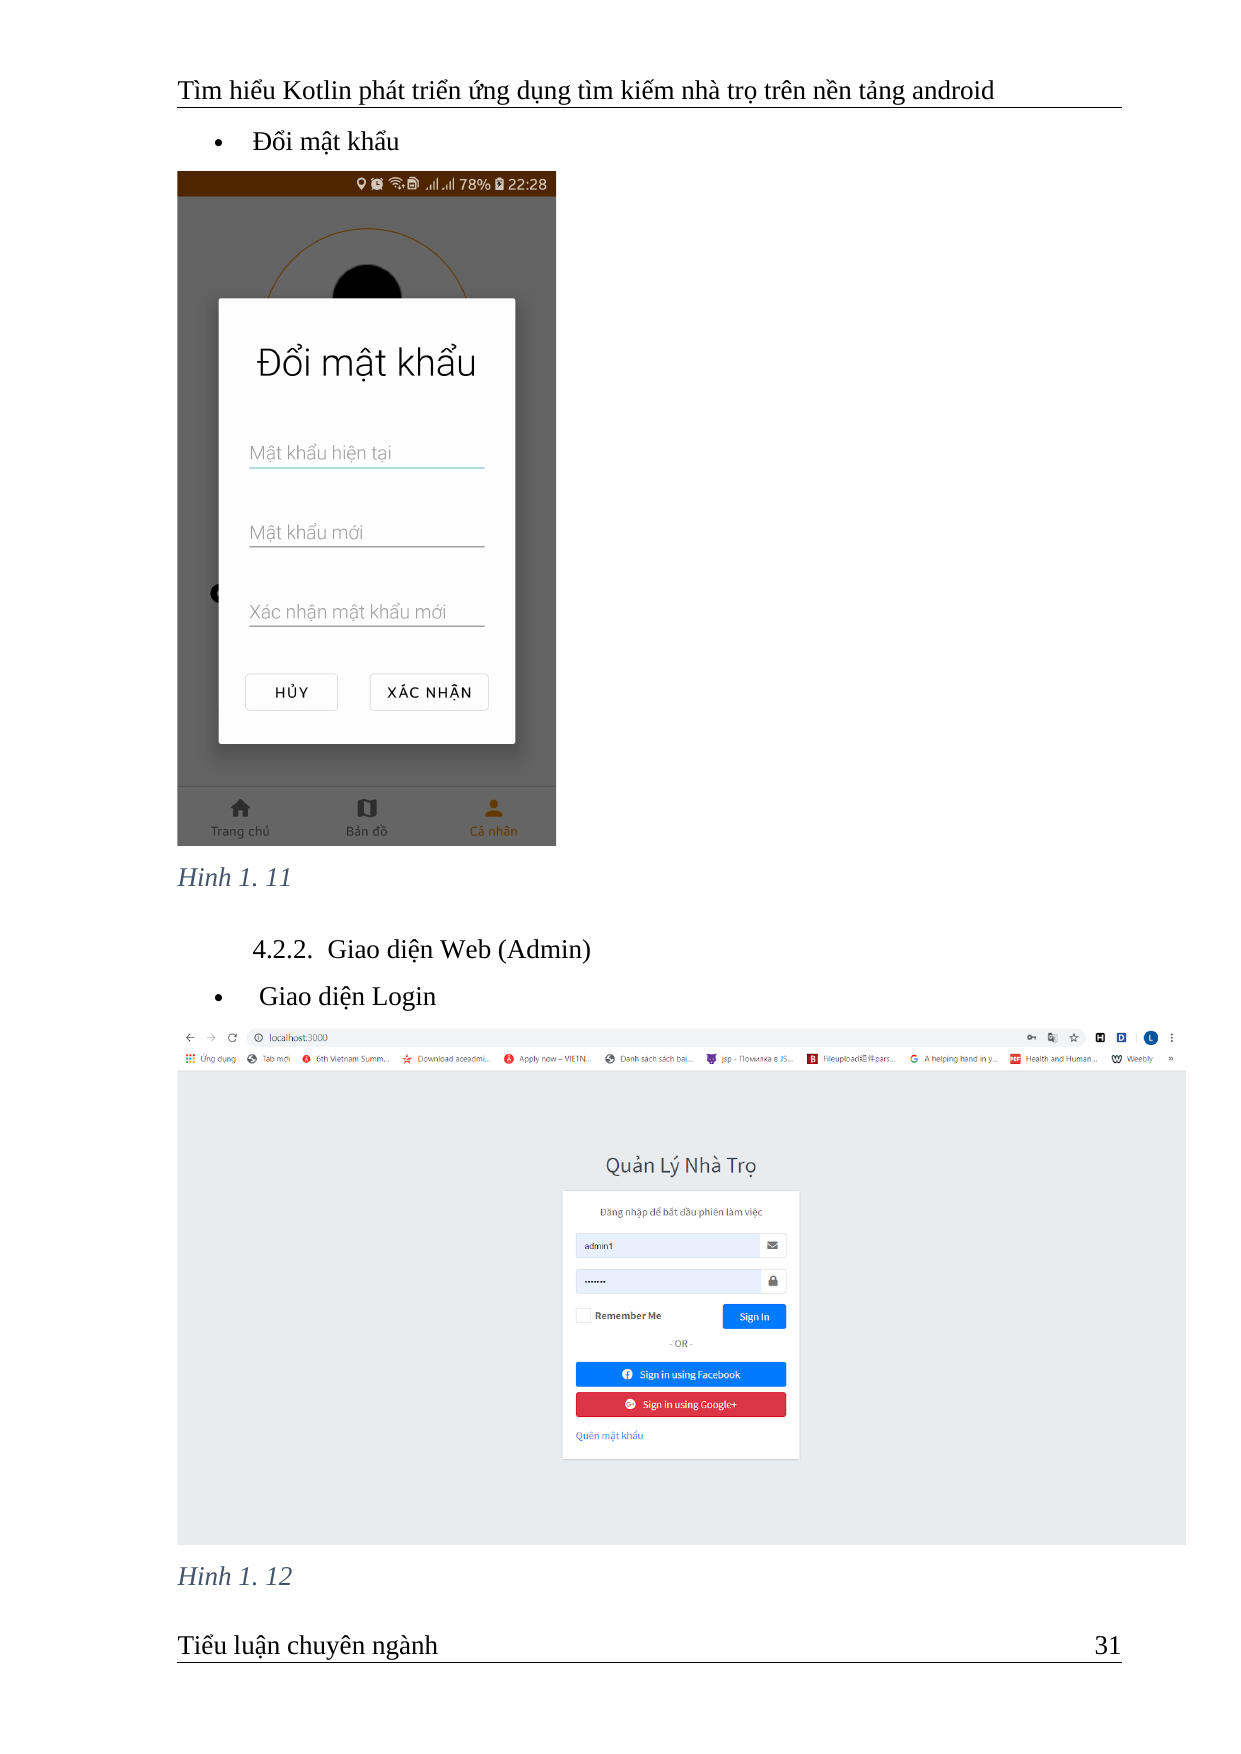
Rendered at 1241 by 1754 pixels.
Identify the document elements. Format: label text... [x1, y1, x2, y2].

list Đổi mật khẩu [215, 125, 1122, 156]
picture [177, 1026, 1186, 1545]
list Giao diện Login [215, 979, 1122, 1011]
picture [177, 171, 557, 846]
subtitle Giao diện Web (Admin) [252, 933, 1122, 964]
text Hinh 1. 12 [177, 1561, 1122, 1592]
text Hinh 1. 11 [177, 861, 1122, 892]
